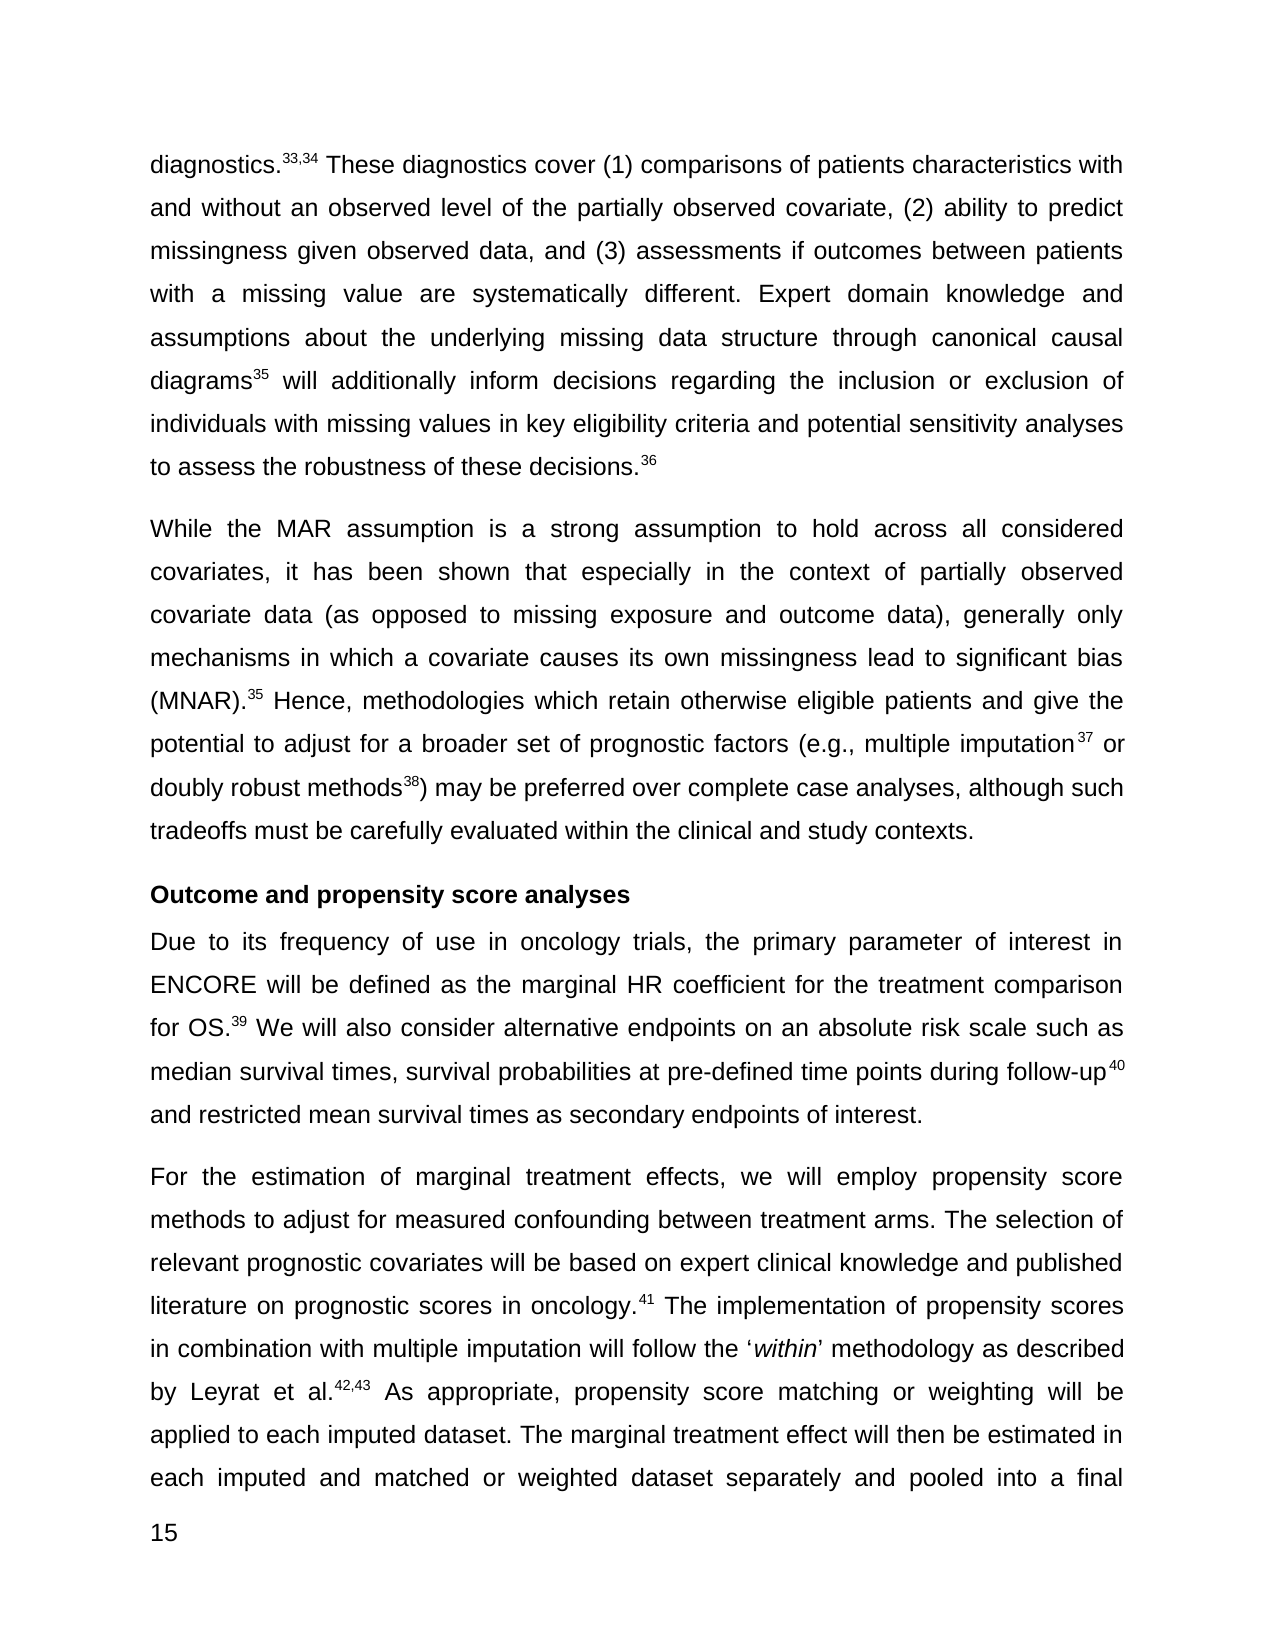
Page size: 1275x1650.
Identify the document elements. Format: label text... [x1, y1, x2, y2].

text While the MAR assumption is a strong assumption to hold across all considered covariates, it has been shown that especially in the context of partially observed covariate data (as opposed to missing exposure and outcome data), generally only mechanisms in which a covariate causes its own missingness lead to significant bias (MNAR).35 Hence, methodologies which retain otherwise eligible patients and give the potential to adjust for a broader set of prognostic factors (e.g., multiple imputation37 or doubly robust methods38) may be preferred over complete case analyses, although such tradeoffs must be carefully evaluated within the clinical and study contexts. [150, 514, 1125, 844]
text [150, 150, 1125, 481]
text Due to its frequency of use in oncology trials, the primary parameter of interest in ENCORE will be defined as the marginal HR coefficient for the treatment comparison for OS.39 We will also consider alternative endpoints on an absolute risk scale such as median survival times, survival probabilities at pre-defined time points during follow-up40 and restricted mean survival times as secondary endpoints of interest. [150, 927, 1125, 1128]
subtitle Outcome and propensity score analyses [150, 879, 1125, 908]
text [150, 1161, 1125, 1492]
